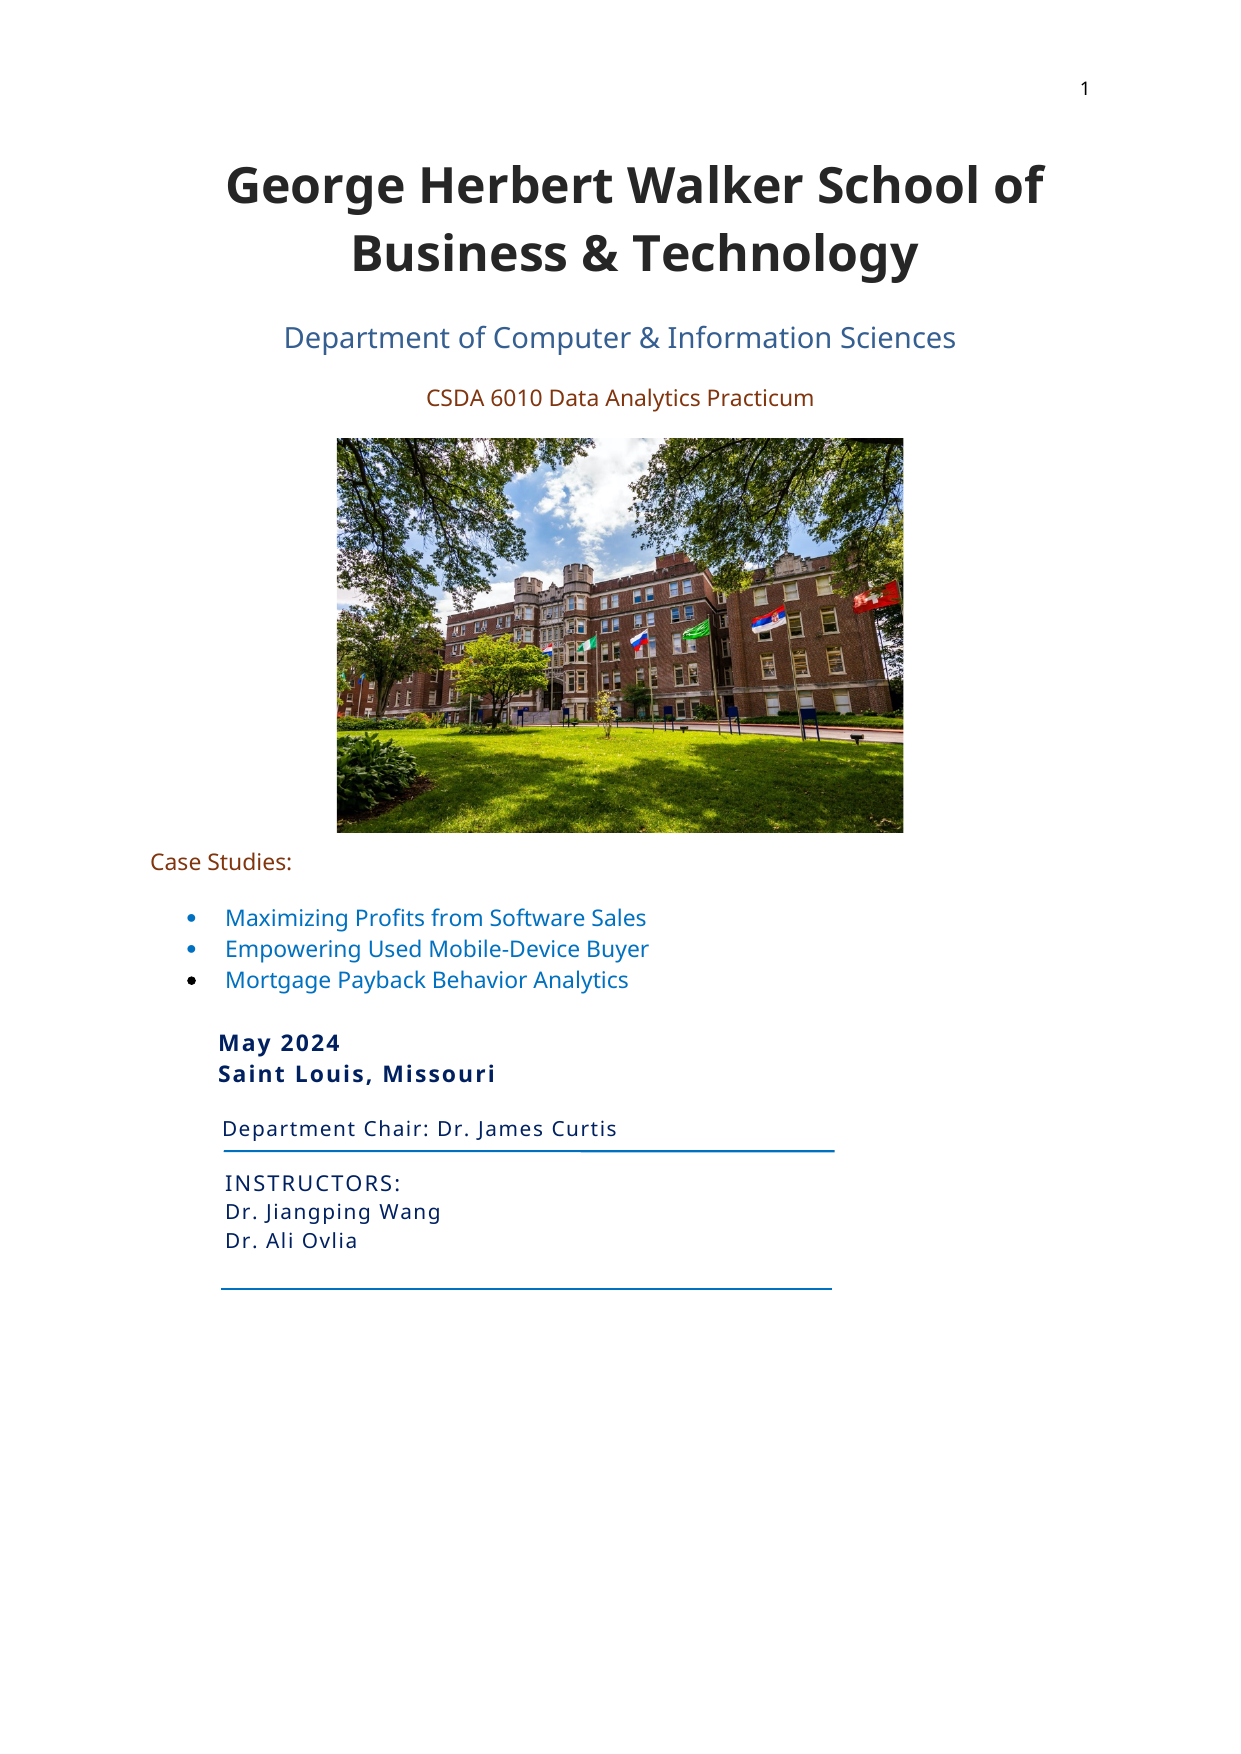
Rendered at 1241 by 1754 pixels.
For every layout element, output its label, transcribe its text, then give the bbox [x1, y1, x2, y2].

text May 2024 [150, 1027, 1090, 1058]
text Instructors: [225, 1168, 1090, 1197]
picture [336, 438, 904, 833]
subtitle Dr. Jiangping Wang Dr. Ali Ovlia [225, 1197, 1090, 1254]
subtitle Department Chair: Dr. James Curtis [150, 1114, 1090, 1143]
subtitle CSDA 6010 Data Analytics Practicum [150, 382, 1090, 413]
list Empowering Used Mobile-Device Buyer [187, 933, 1090, 964]
list Mortgage Payback Behavior Analytics [187, 964, 1090, 996]
subtitle Case Studies: [150, 846, 1090, 877]
text Saint Louis, Missouri [150, 1058, 1090, 1089]
subtitle Department of Computer & Information Sciences [150, 318, 1090, 357]
list Maximizing Profits from Software Sales [187, 902, 1090, 933]
